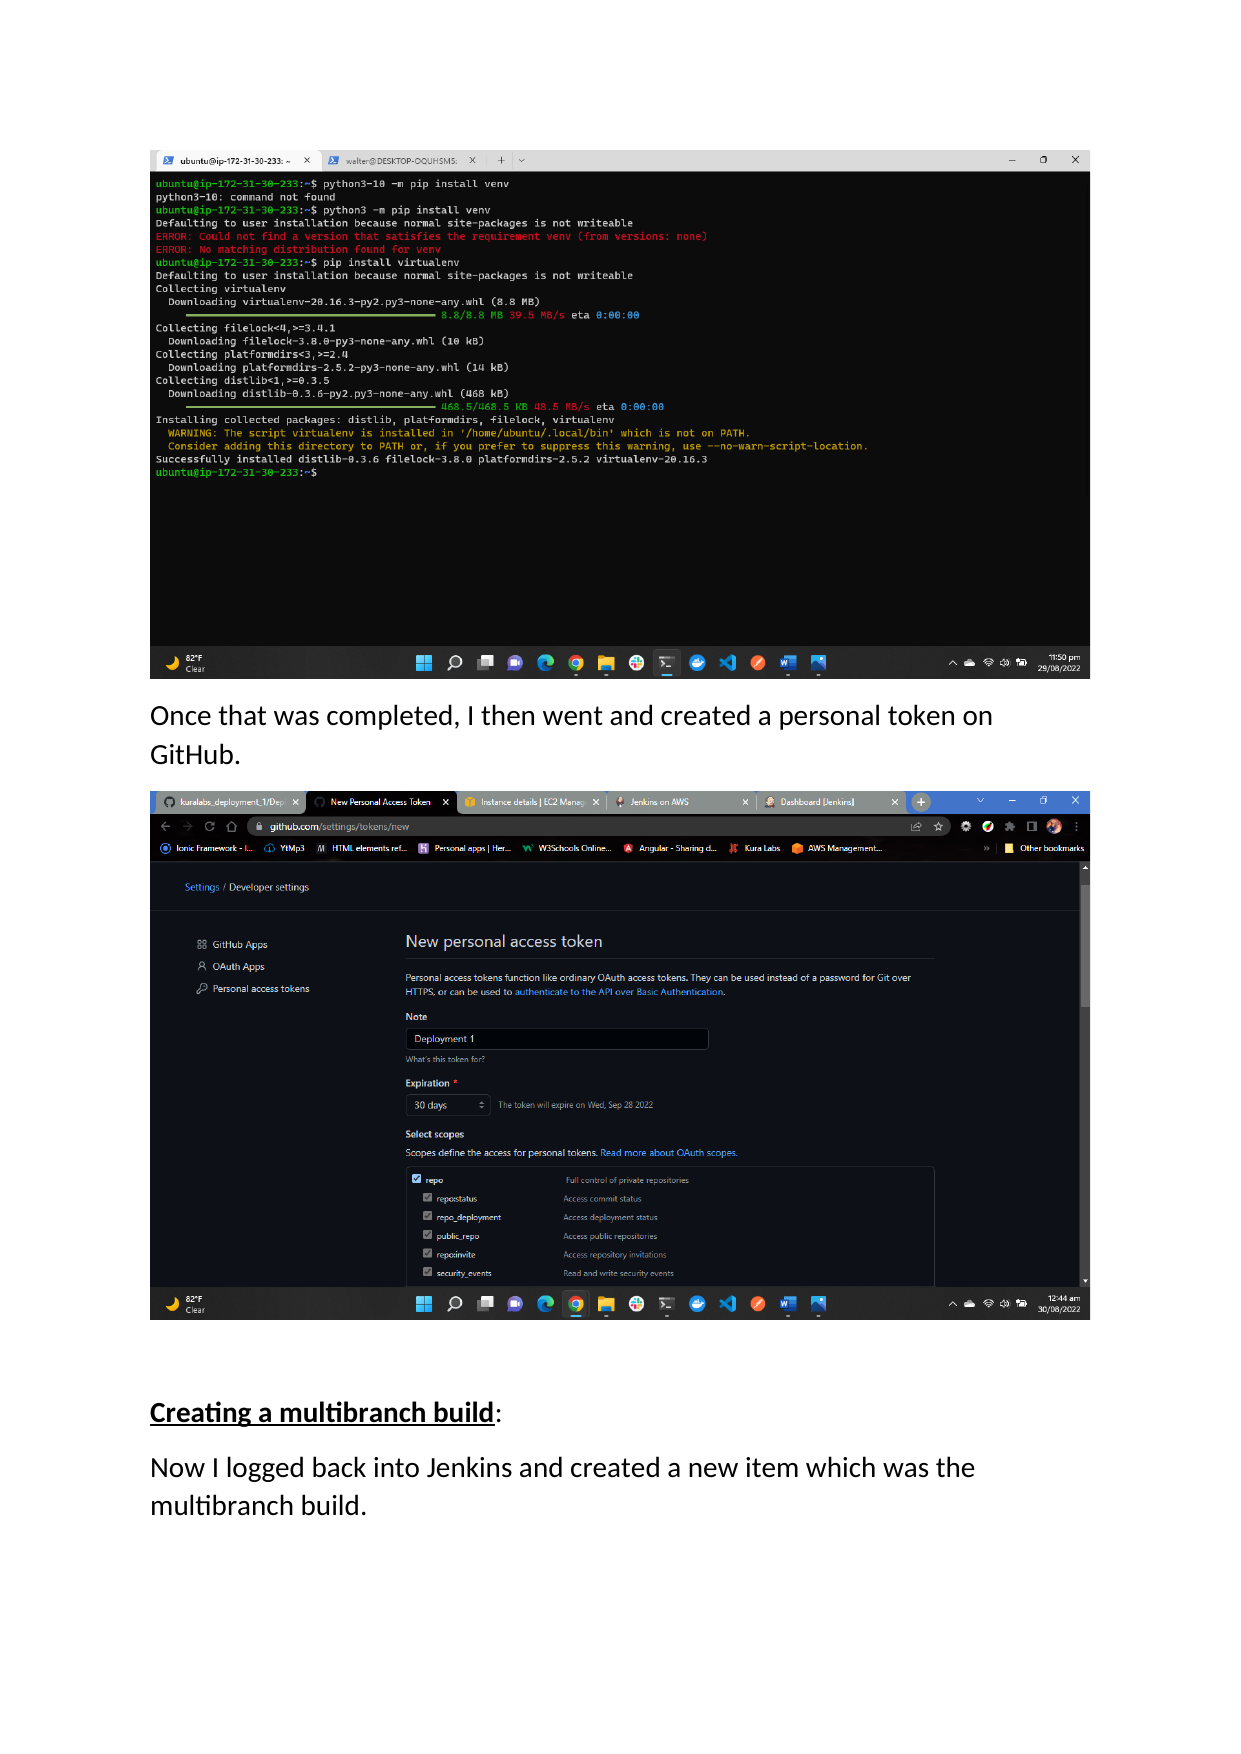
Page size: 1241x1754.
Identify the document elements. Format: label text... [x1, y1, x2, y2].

text Creating a multibranch build: [150, 1394, 1090, 1429]
picture [150, 150, 1091, 679]
picture [150, 791, 1091, 1320]
text Once that was completed, I then went and created a personal token on GitHub. [150, 697, 1090, 772]
text Now I logged back into Jenkins and created a new item which was the multibranch build. [150, 1449, 1090, 1523]
